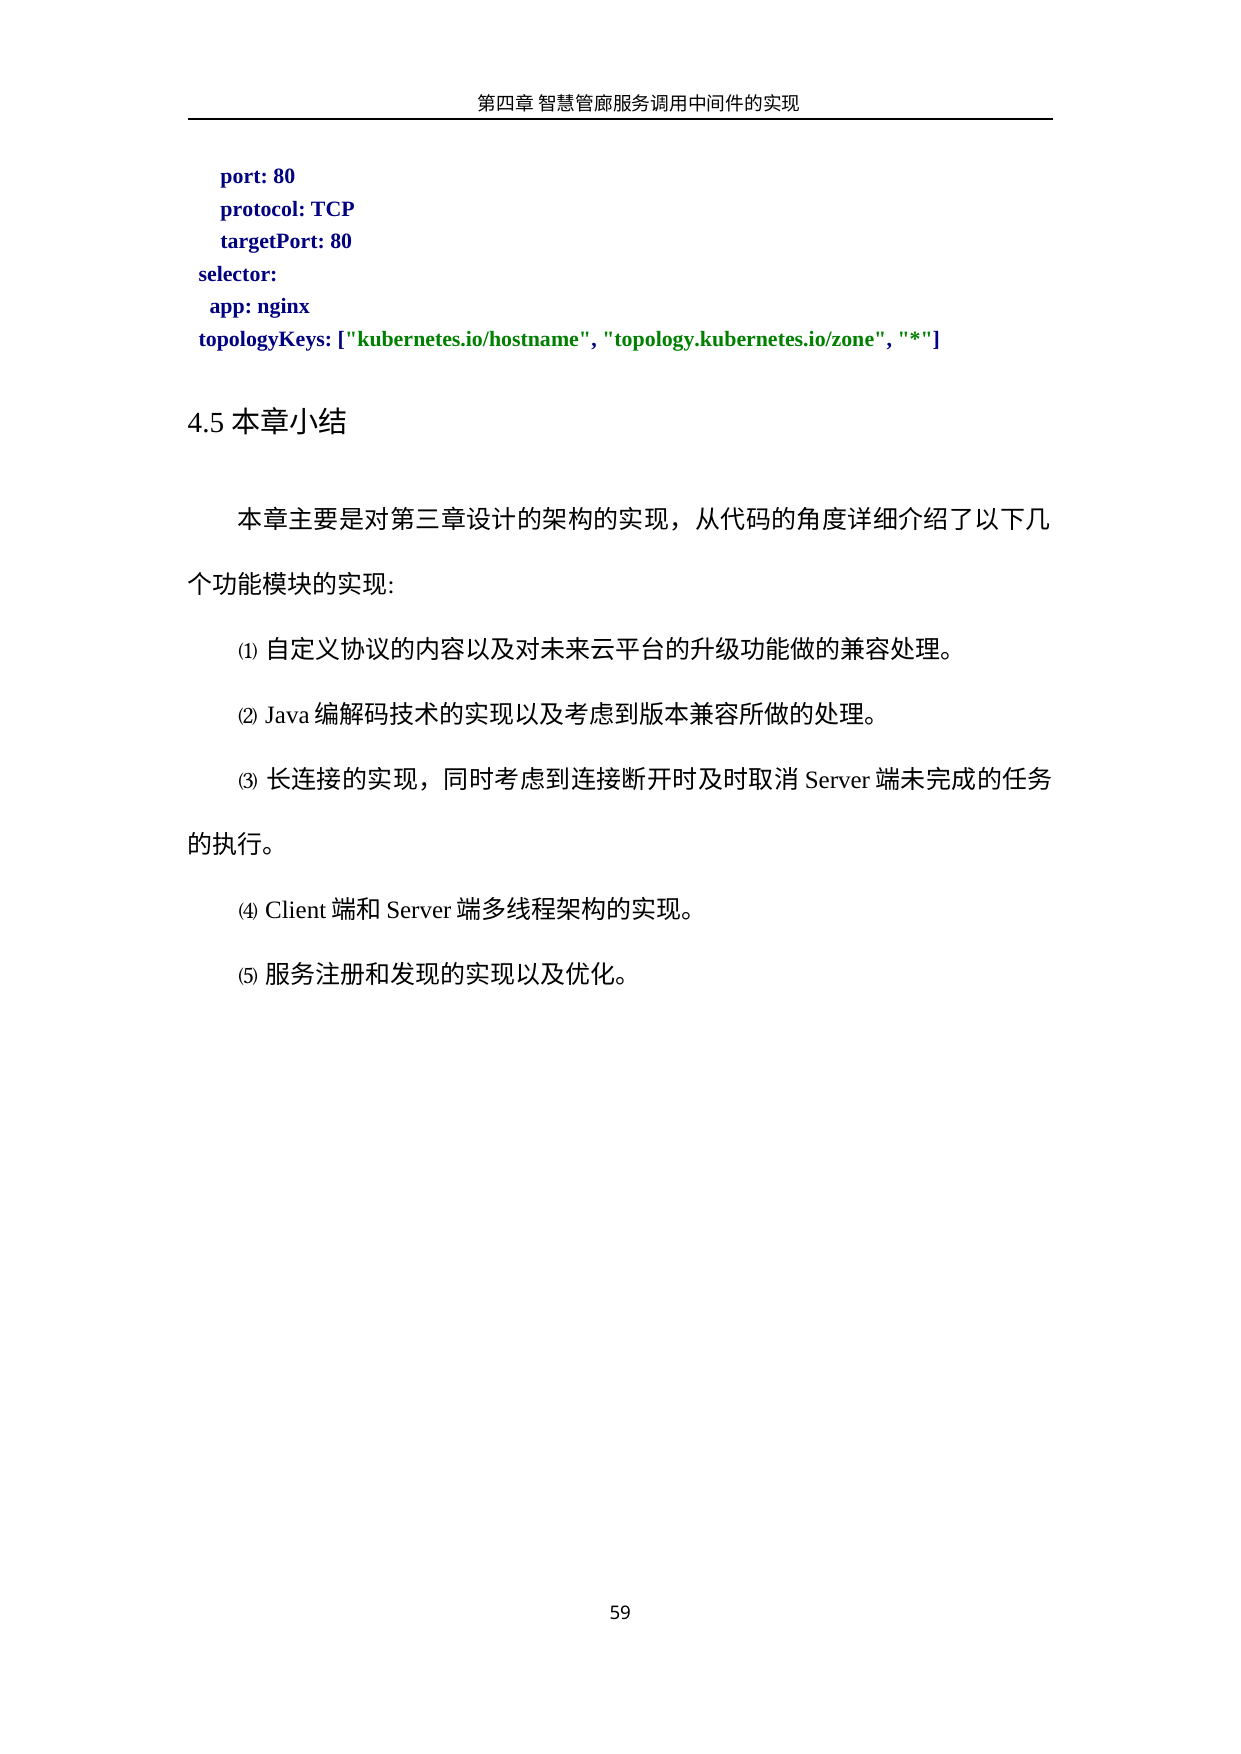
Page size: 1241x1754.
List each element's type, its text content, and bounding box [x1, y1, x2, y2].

text ⑸ 服务注册和发现的实现以及优化。 [187, 940, 1053, 1005]
text ⑷ Client端和Server端多线程架构的实现。 [187, 875, 1053, 940]
text ⑴ 自定义协议的内容以及对未来云平台的升级功能做的兼容处理。 [187, 615, 1053, 680]
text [187, 160, 1053, 355]
text 本章主要是对第三章设计的架构的实现，从代码的角度详细介绍了以下几个功能模块的实现: [187, 485, 1053, 615]
text 4.5 本章小结 [187, 387, 1053, 452]
text ⑶ 长连接的实现，同时考虑到连接断开时及时取消Server端未完成的任务的执行。 [187, 745, 1053, 875]
text ⑵ Java编解码技术的实现以及考虑到版本兼容所做的处理。 [187, 680, 1053, 745]
